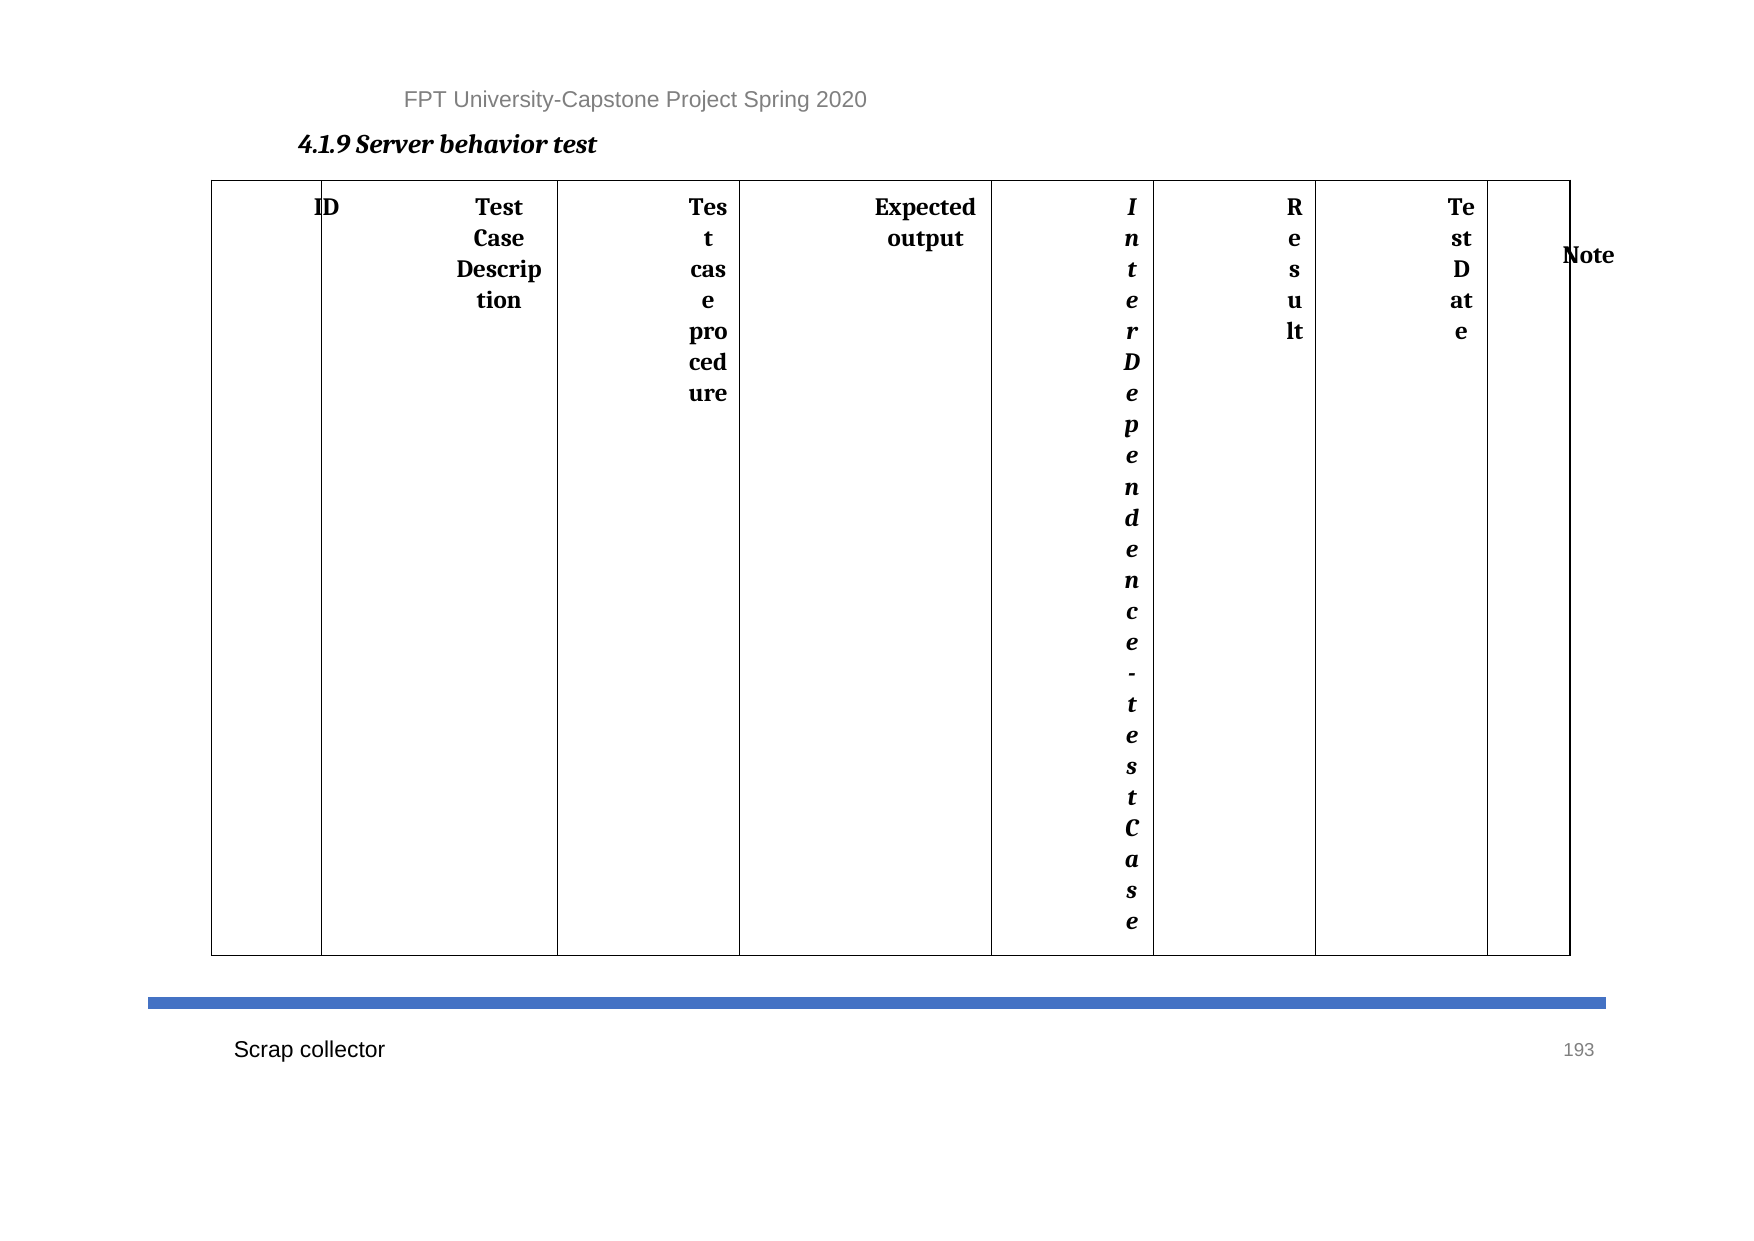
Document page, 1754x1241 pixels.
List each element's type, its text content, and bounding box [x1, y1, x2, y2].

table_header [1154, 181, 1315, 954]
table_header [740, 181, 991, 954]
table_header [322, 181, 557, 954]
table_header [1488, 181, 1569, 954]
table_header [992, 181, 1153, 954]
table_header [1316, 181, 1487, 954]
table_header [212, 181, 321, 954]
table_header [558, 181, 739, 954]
text 4.1.9 Server behavior test [185, 129, 1606, 161]
